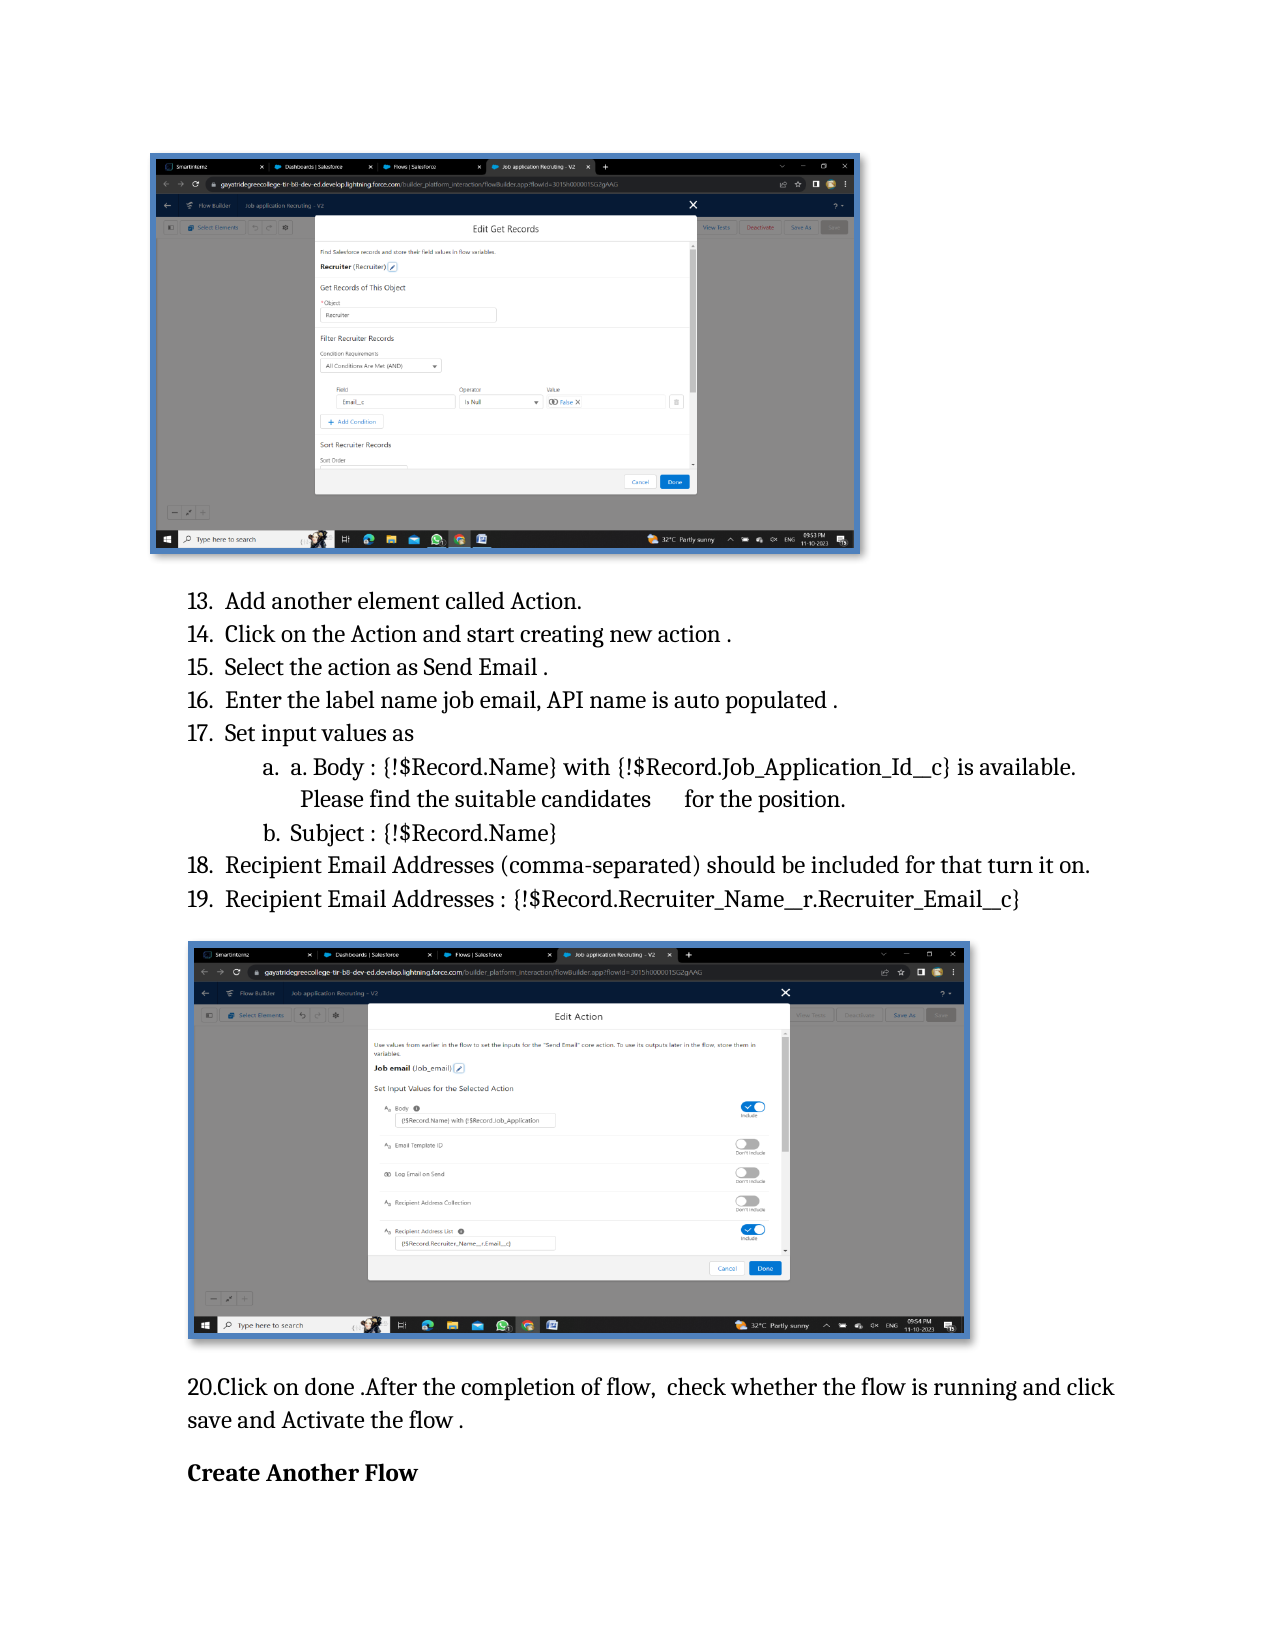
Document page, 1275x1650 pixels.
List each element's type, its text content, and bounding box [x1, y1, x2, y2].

list Select the action as Send Email . [187, 653, 1125, 682]
picture [194, 948, 964, 1333]
list Subject : {!$Record.Name} [262, 818, 1125, 847]
picture [156, 159, 854, 548]
list Recipient Email Addresses : {!$Record.Recruiter_Name__r.Recruiter_Email__c} [187, 884, 1125, 913]
text Create Another Flow [187, 1459, 1125, 1488]
list Set input values as [187, 719, 1125, 748]
list Add another element called Action. [187, 587, 1125, 616]
text 20.Click on done .After the completion of flow, check whether the flow is running and click save and Activate the flow . [187, 1372, 1125, 1434]
list Recipient Email Addresses (comma-separated) should be included for that turn it on. [187, 851, 1125, 880]
list Click on the Action and start creating new action . [187, 620, 1125, 649]
list Enter the label name job email, API name is auto populated . [187, 686, 1125, 715]
list a. Body : {!$Record.Name} with {!$Record.Job_Application_Id__c} is available. Please find the suitable candidates for the position. [262, 752, 1125, 814]
